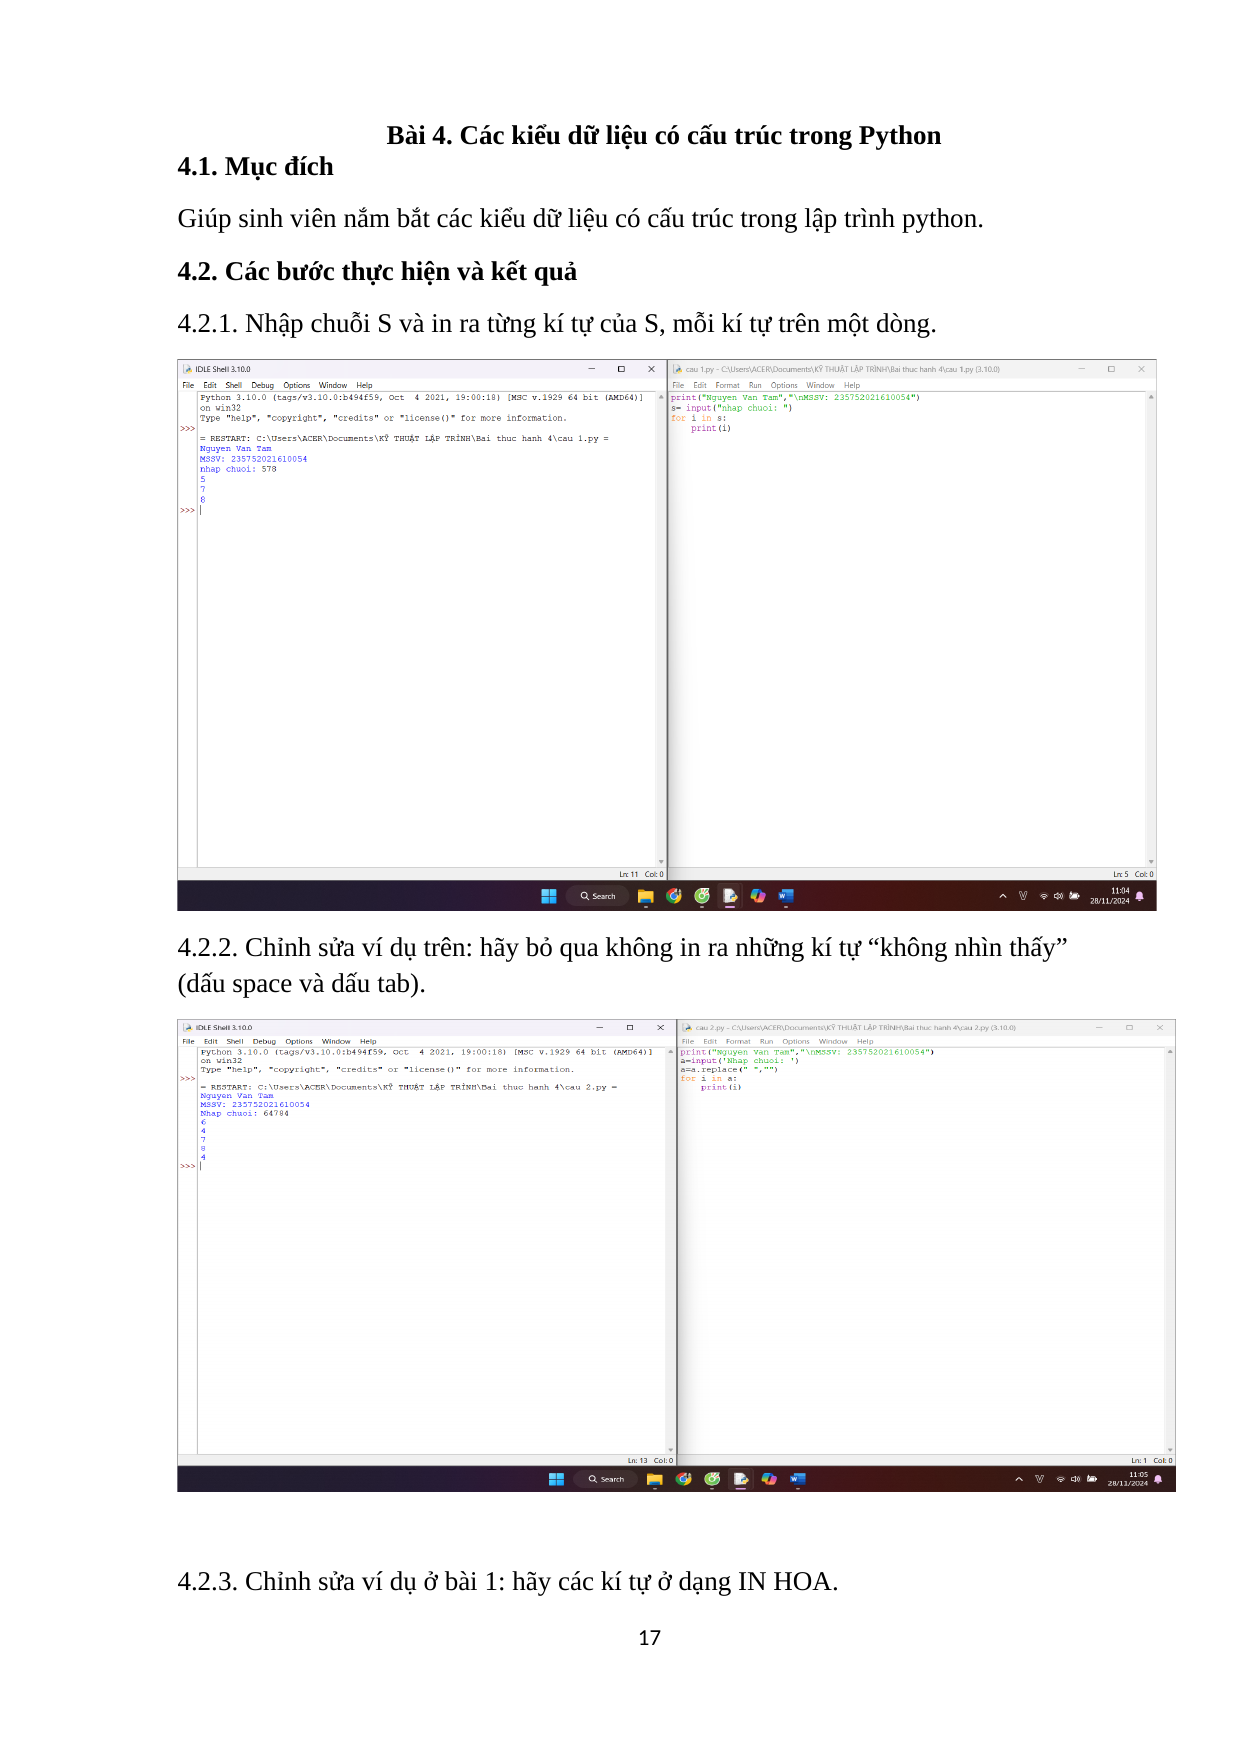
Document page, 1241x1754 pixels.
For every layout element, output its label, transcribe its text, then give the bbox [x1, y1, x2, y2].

picture [177, 359, 1157, 911]
subtitle Bài 4. Các kiểu dữ liệu có cấu trúc trong Python [207, 119, 1121, 150]
text Giúp sinh viên nắm bắt các kiểu dữ liệu có cấu trúc trong lập trình python. [177, 202, 1121, 233]
picture [177, 1019, 1176, 1492]
text 4.2.2. Chỉnh sửa ví dụ trên: hãy bỏ qua không in ra những kí tự “không nhìn thấy” (dấu space và dấu tab). [177, 931, 1121, 998]
text 4.2.1. Nhập chuỗi S và in ra từng kí tự của S, mỗi kí tự trên một dòng. [177, 307, 1121, 338]
text 4.2. Các bước thực hiện và kết quả [177, 255, 1121, 286]
text 4.2.3. Chỉnh sửa ví dụ ở bài 1: hãy các kí tự ở dạng IN HOA. [177, 1565, 1121, 1596]
text 4.1. Mục đích [177, 150, 1121, 181]
